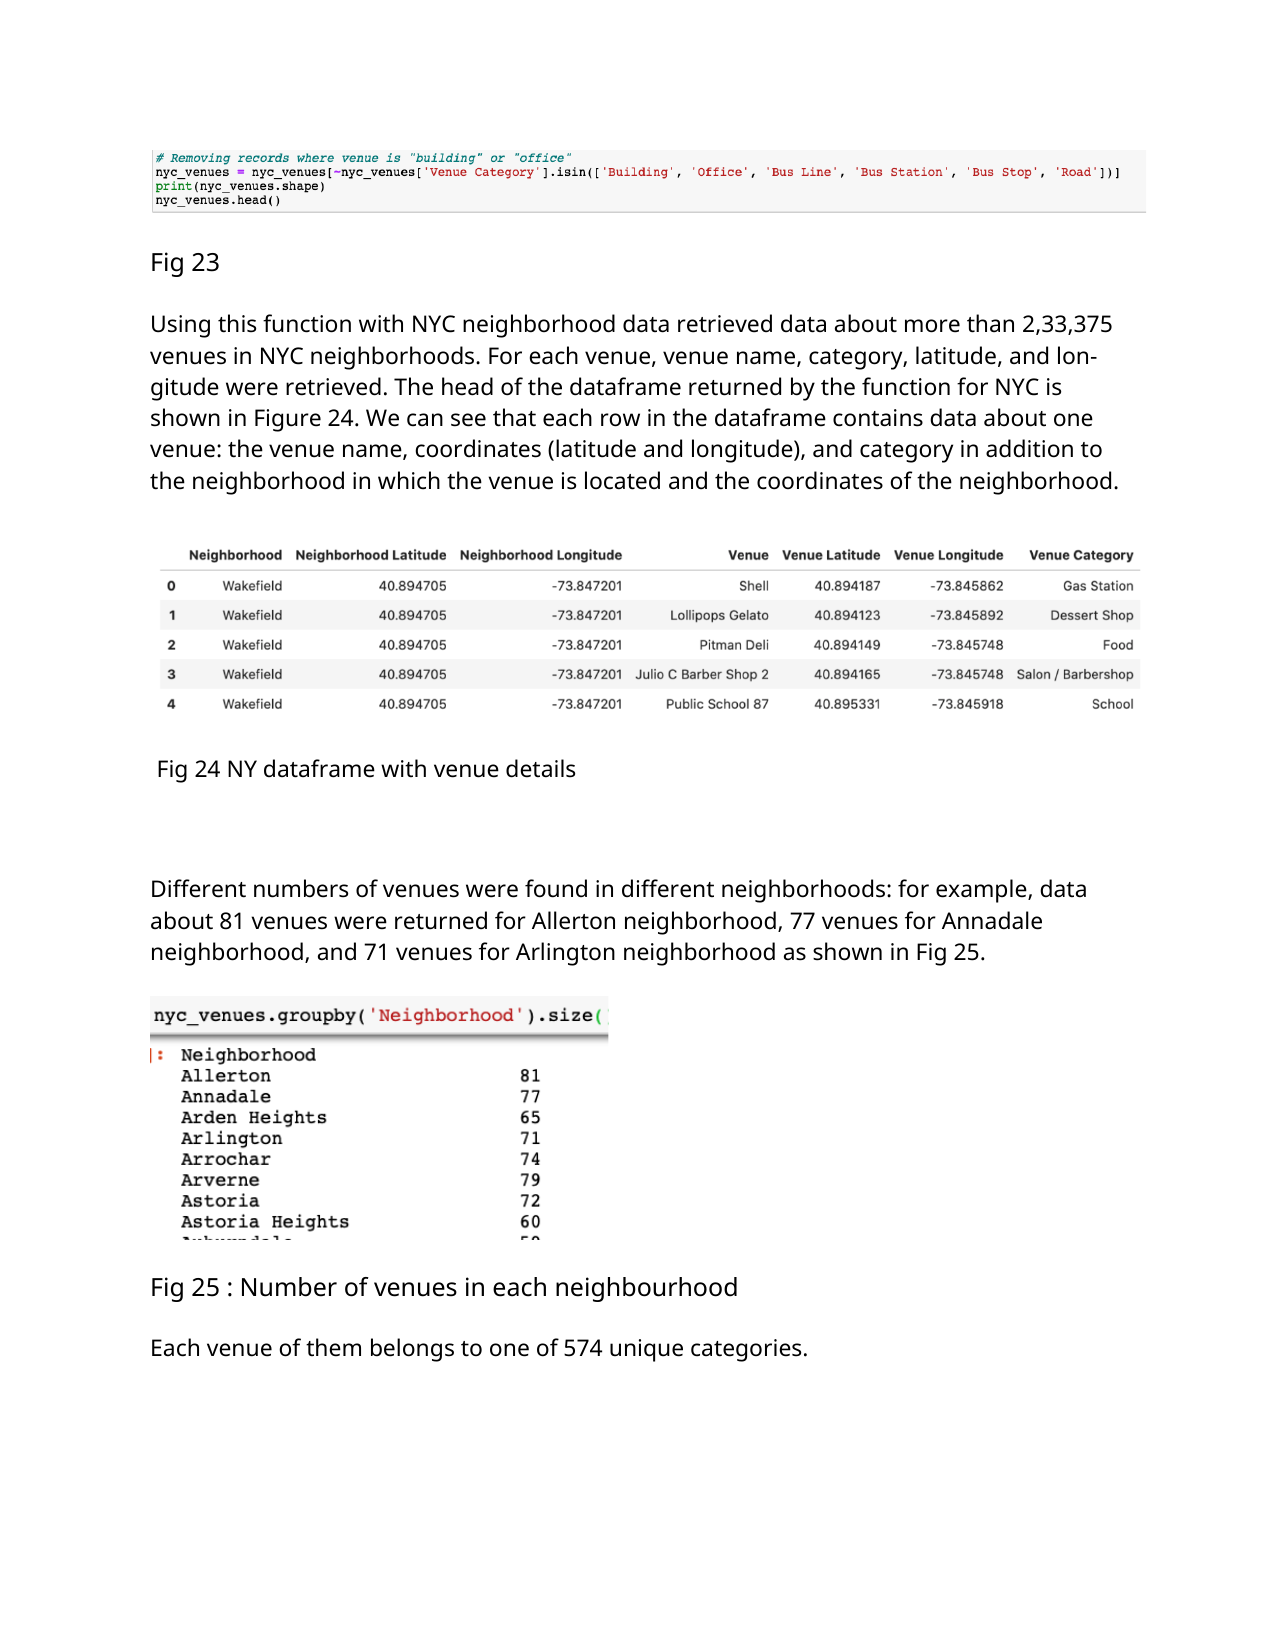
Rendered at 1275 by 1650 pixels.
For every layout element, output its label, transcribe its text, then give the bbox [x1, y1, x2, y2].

text Different numbers of venues were found in different neighborhoods: for example, data about 81 venues were returned for Allerton neighborhood, 77 venues for Annadale neighborhood, and 71 venues for Arlington neighborhood as shown in Fig 25. [150, 873, 1125, 967]
text Fig 25 : Number of venues in each neighbourhood [150, 1269, 1125, 1303]
text Fig 23 [150, 245, 1125, 279]
picture [150, 530, 1147, 724]
picture [150, 996, 609, 1240]
text Fig 24 NY dataframe with venue details [150, 752, 1125, 784]
picture [150, 150, 1147, 216]
text Each venue of them belongs to one of 574 unique categories. [150, 1332, 1125, 1364]
text Using this function with NYC neighborhood data retrieved data about more than 2,33,375 venues in NYC neighborhoods. For each venue, venue name, category, latitude, and lon- gitude were retrieved. The head of the dataframe returned by the function for NYC is shown in Figure 24. We can see that each row in the dataframe contains data about one venue: the venue name, coordinates (latitude and longitude), and category in addition to the neighborhood in which the venue is located and the coordinates of the neighborhood. [150, 308, 1125, 496]
